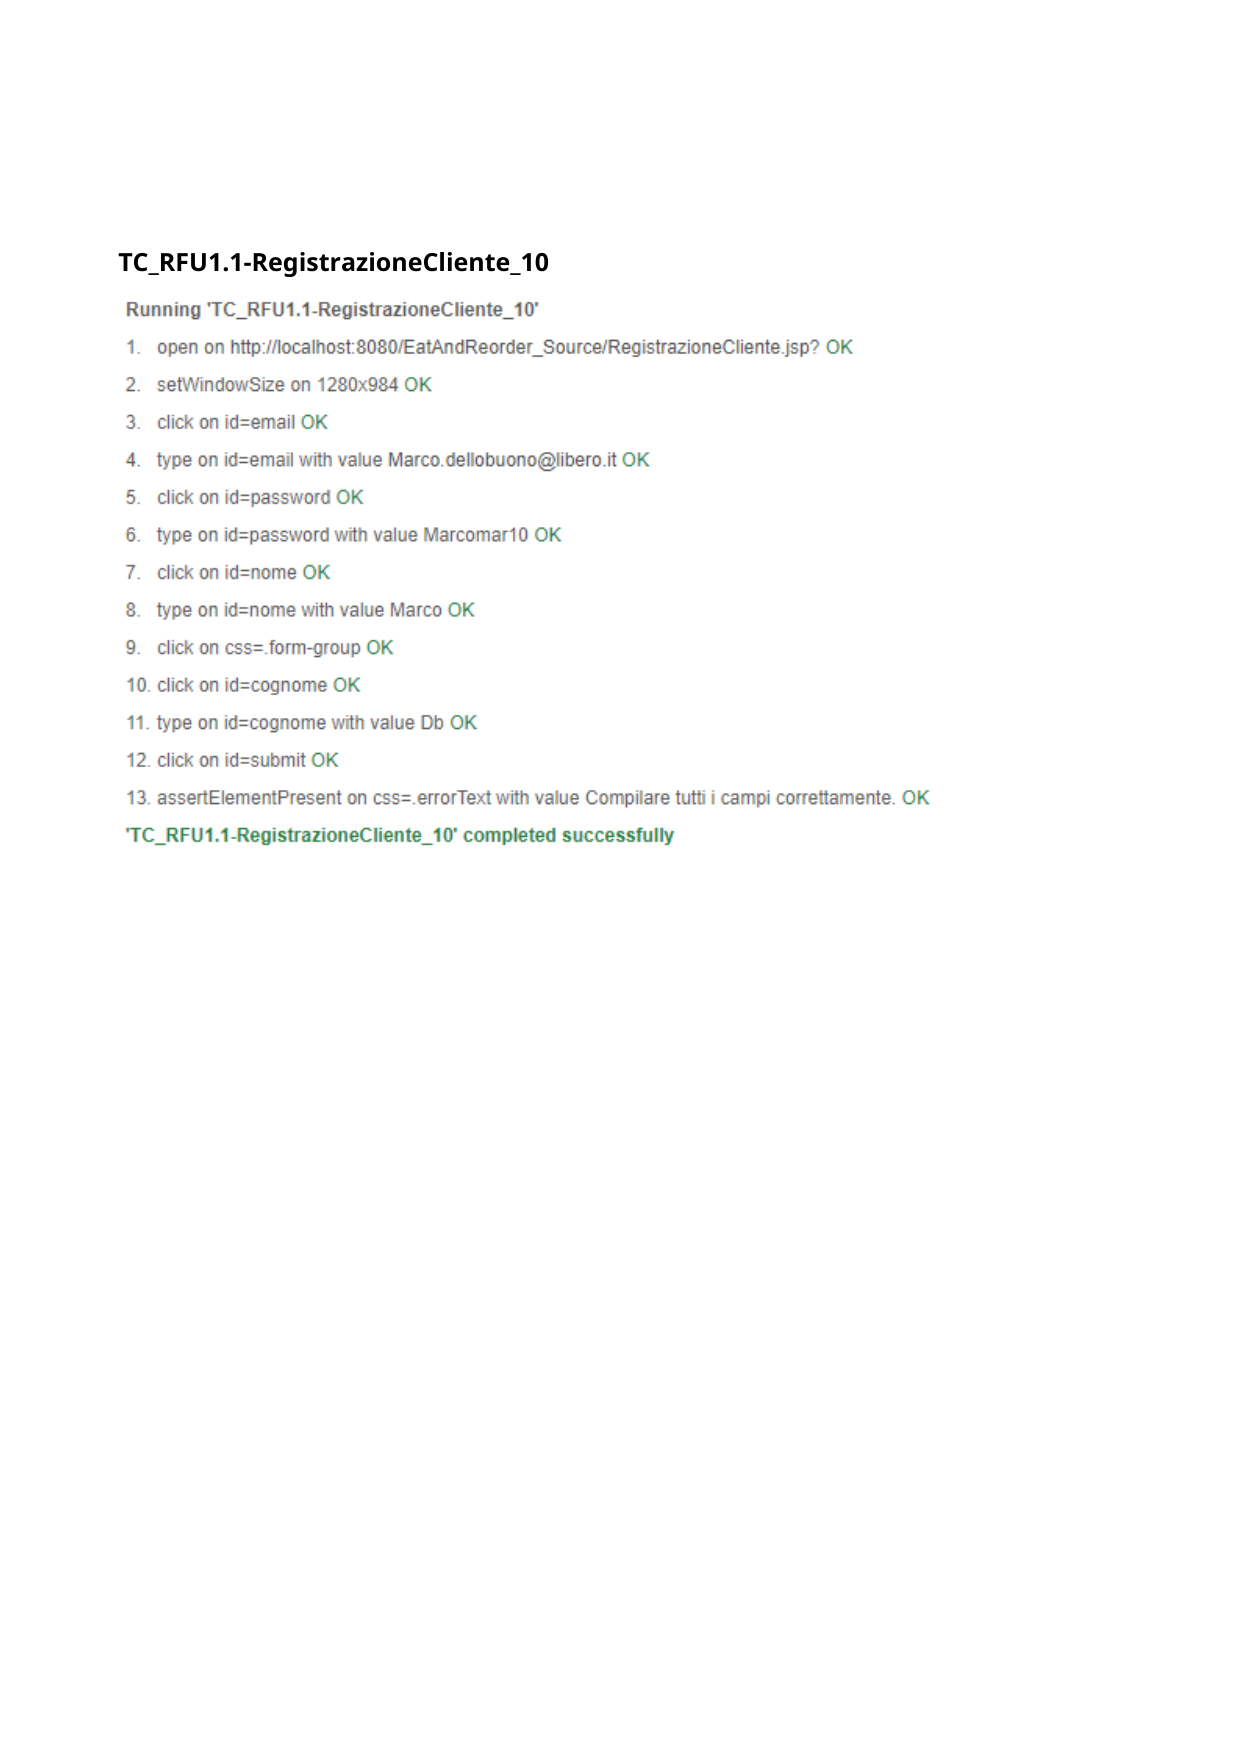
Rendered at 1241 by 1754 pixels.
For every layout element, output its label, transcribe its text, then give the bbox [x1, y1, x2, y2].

text TC_RFU1.1-RegistrazioneCliente_10 [118, 245, 1122, 279]
picture [118, 293, 937, 850]
